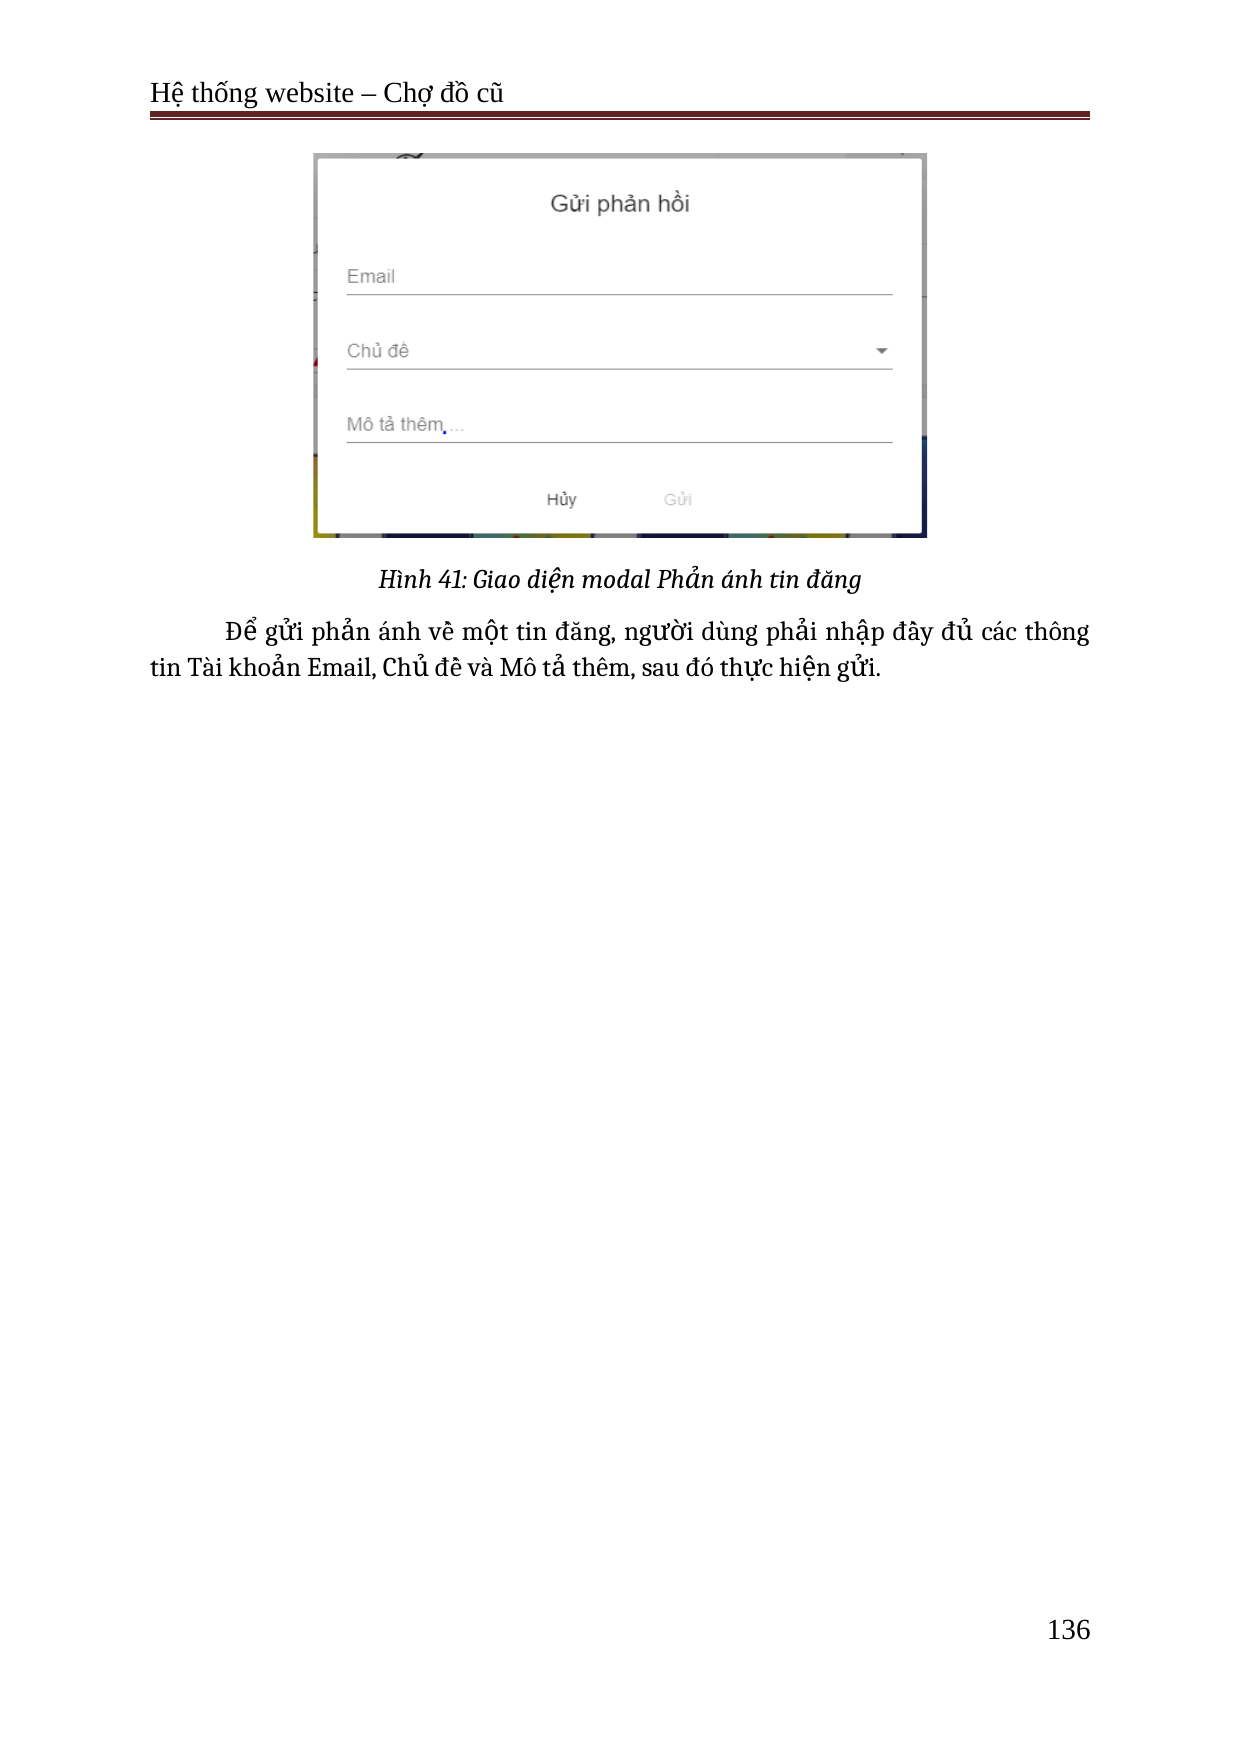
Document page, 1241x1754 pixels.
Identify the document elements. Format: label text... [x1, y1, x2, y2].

picture [313, 153, 928, 538]
text Hình 41: Giao diện modal Phản ánh tin đăng [150, 564, 1090, 595]
text Để gửi phản ánh về một tin đăng, người dùng phải nhập đầy đủ các thông tin Tài khoản Email, Chủ đề và Mô tả thêm, sau đó thực hiện gửi. [150, 616, 1090, 683]
